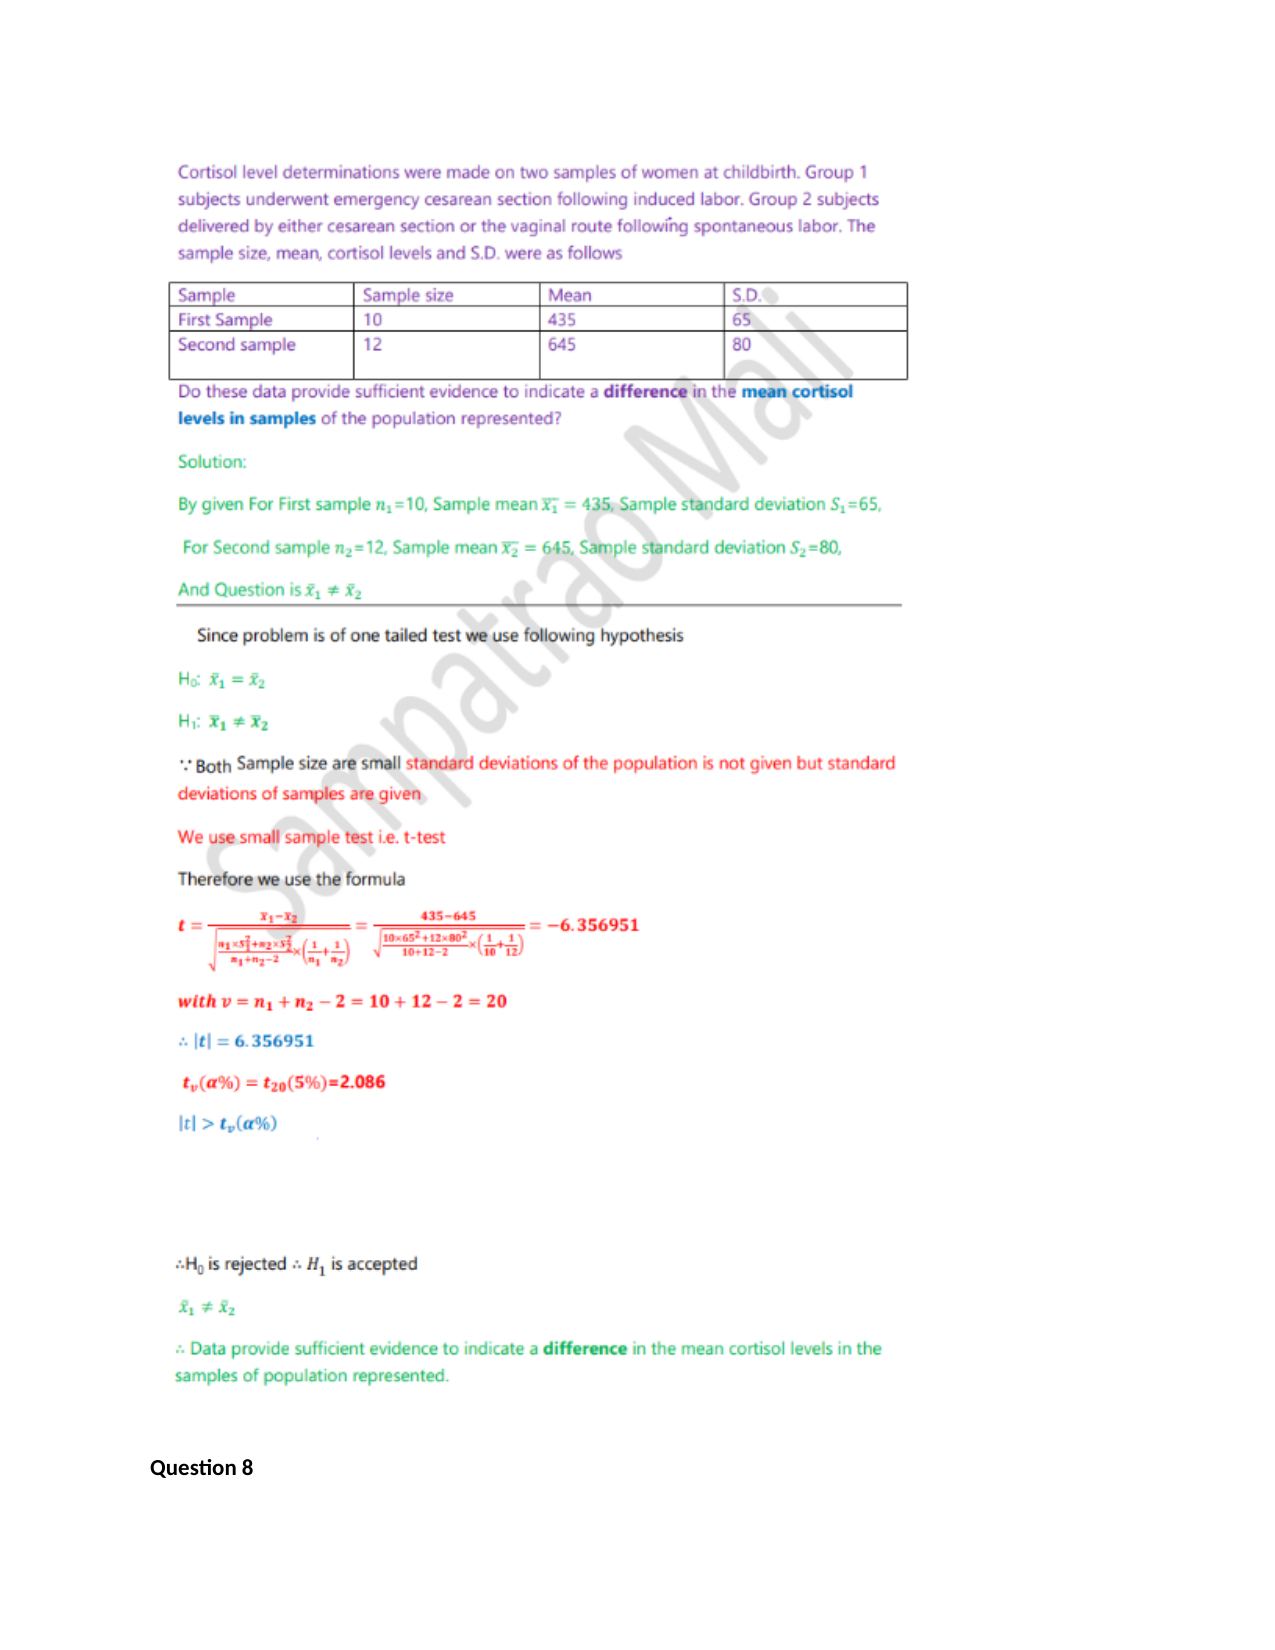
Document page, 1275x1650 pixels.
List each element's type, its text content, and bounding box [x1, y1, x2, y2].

text Question 8 [150, 1453, 1125, 1481]
picture [150, 1237, 922, 1435]
picture [150, 150, 946, 1219]
